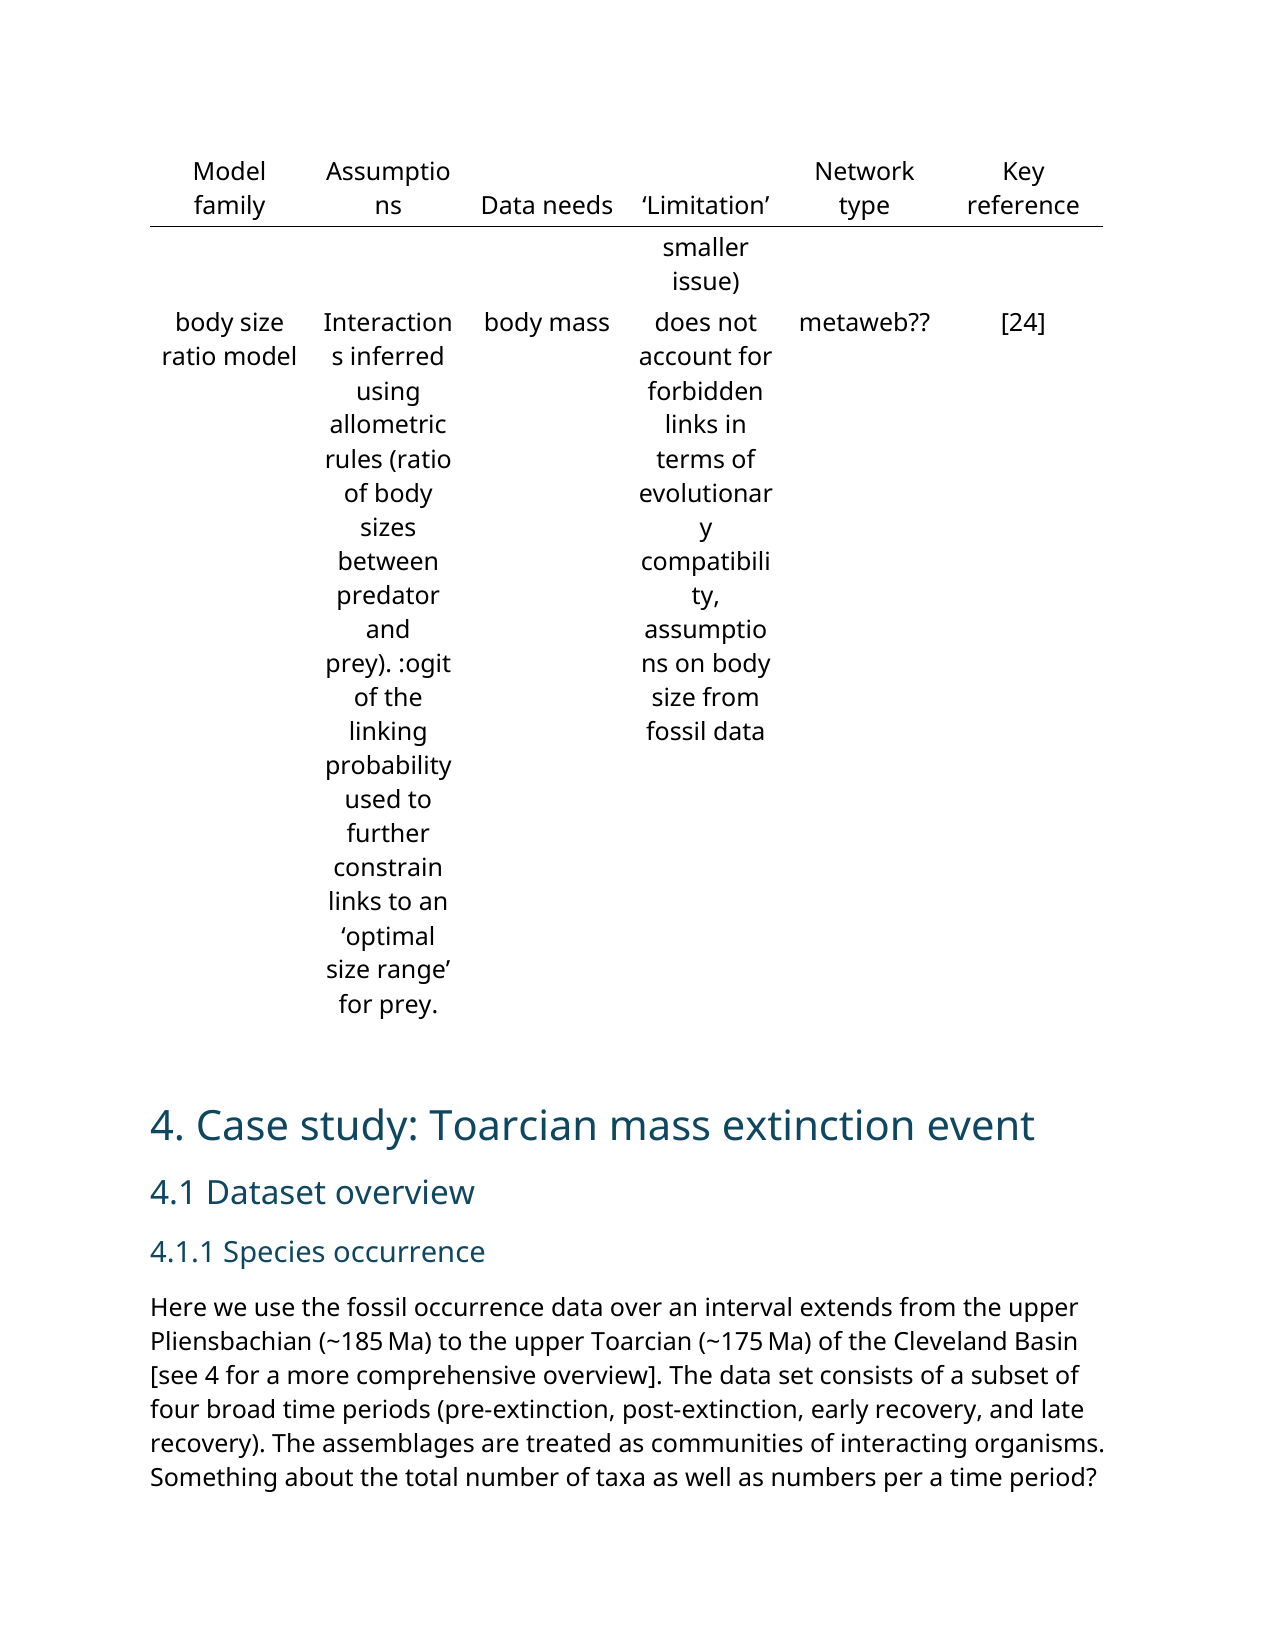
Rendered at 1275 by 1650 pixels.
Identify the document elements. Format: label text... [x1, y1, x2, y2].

subtitle 4. Case study: Toarcian mass extinction event [150, 1096, 1125, 1152]
subtitle 4.1.1 Species occurrence [150, 1231, 1125, 1271]
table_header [139, 150, 1114, 1058]
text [150, 1289, 1125, 1494]
subtitle 4.1 Dataset overview [150, 1169, 1125, 1214]
